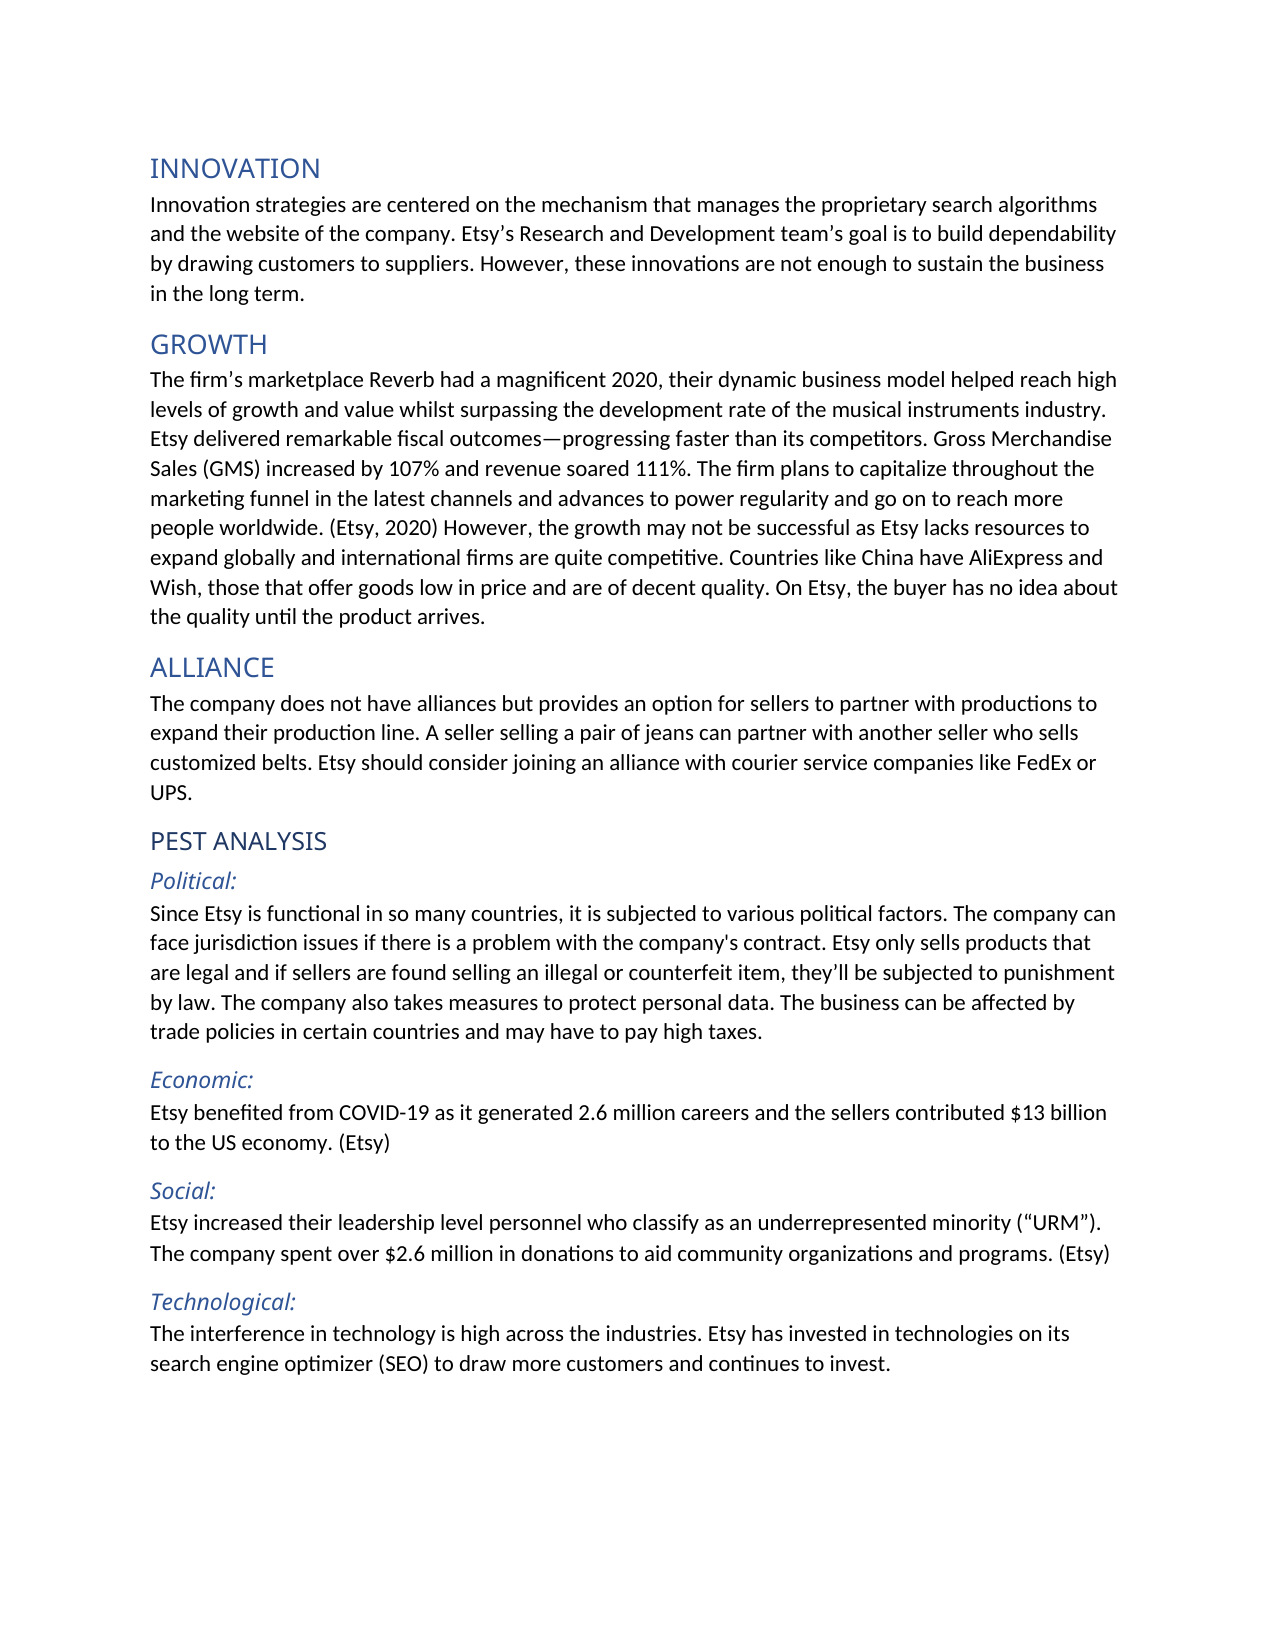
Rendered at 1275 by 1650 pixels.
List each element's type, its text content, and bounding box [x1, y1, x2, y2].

text Etsy increased their leadership level personnel who classify as an underrepresented minority (“URM”). The company spent over $2.6 million in donations to aid community organizations and programs. (Etsy) [150, 1208, 1125, 1267]
text The company does not have alliances but provides an option for sellers to partner with productions to expand their production line. A seller selling a pair of jeans can partner with another seller who sells customized belts. Etsy should consider joining an alliance with courier service companies like FedEx or UPS. [150, 689, 1125, 806]
subtitle ALLIANCE [150, 649, 1125, 686]
text The interference in technology is high across the industries. Etsy has invested in technologies on its search engine optimizer (SEO) to draw more customers and continues to invest. [150, 1319, 1125, 1377]
subtitle Social: [150, 1175, 1125, 1206]
subtitle Economic: [150, 1064, 1125, 1095]
text Since Etsy is functional in so many countries, it is subjected to various political factors. The company can face jurisdiction issues if there is a problem with the company's contract. Etsy only sells products that are legal and if sellers are found selling an illegal or counterfeit item, they’ll be subjected to punishment by law. The company also takes measures to protect personal data. The business can be affected by trade policies in certain countries and may have to pay high taxes. [150, 899, 1125, 1046]
text Etsy benefited from COVID-19 as it generated 2.6 million careers and the sellers contributed $13 billion to the US economy. (Etsy) [150, 1098, 1125, 1156]
subtitle PEST ANALYSIS [150, 824, 1125, 858]
text Innovation strategies are centered on the mechanism that manages the proprietary search algorithms and the website of the company. Etsy’s Research and Development team’s goal is to build dependability by drawing customers to suppliers. However, these innovations are not enough to sustain the business in the long term. [150, 190, 1125, 307]
subtitle GROWTH [150, 325, 1125, 362]
subtitle Political: [150, 865, 1125, 896]
subtitle Technological: [150, 1286, 1125, 1317]
subtitle INNOVATION [150, 150, 1125, 187]
text The firm’s marketplace Reverb had a magnificent 2020, their dynamic business model helped reach high levels of growth and value whilst surpassing the development rate of the musical instruments industry. Etsy delivered remarkable fiscal outcomes—progressing faster than its competitors. Gross Merchandise Sales (GMS) increased by 107% and revenue soared 111%. The firm plans to capitalize throughout the marketing funnel in the latest channels and advances to power regularity and go on to reach more people worldwide. (Etsy, 2020) However, the growth may not be successful as Etsy lacks resources to expand globally and international firms are quite competitive. Countries like China have AliExpress and Wish, those that offer goods low in price and are of decent quality. On Etsy, the buyer has no idea about the quality until the product arrives. [150, 365, 1125, 631]
